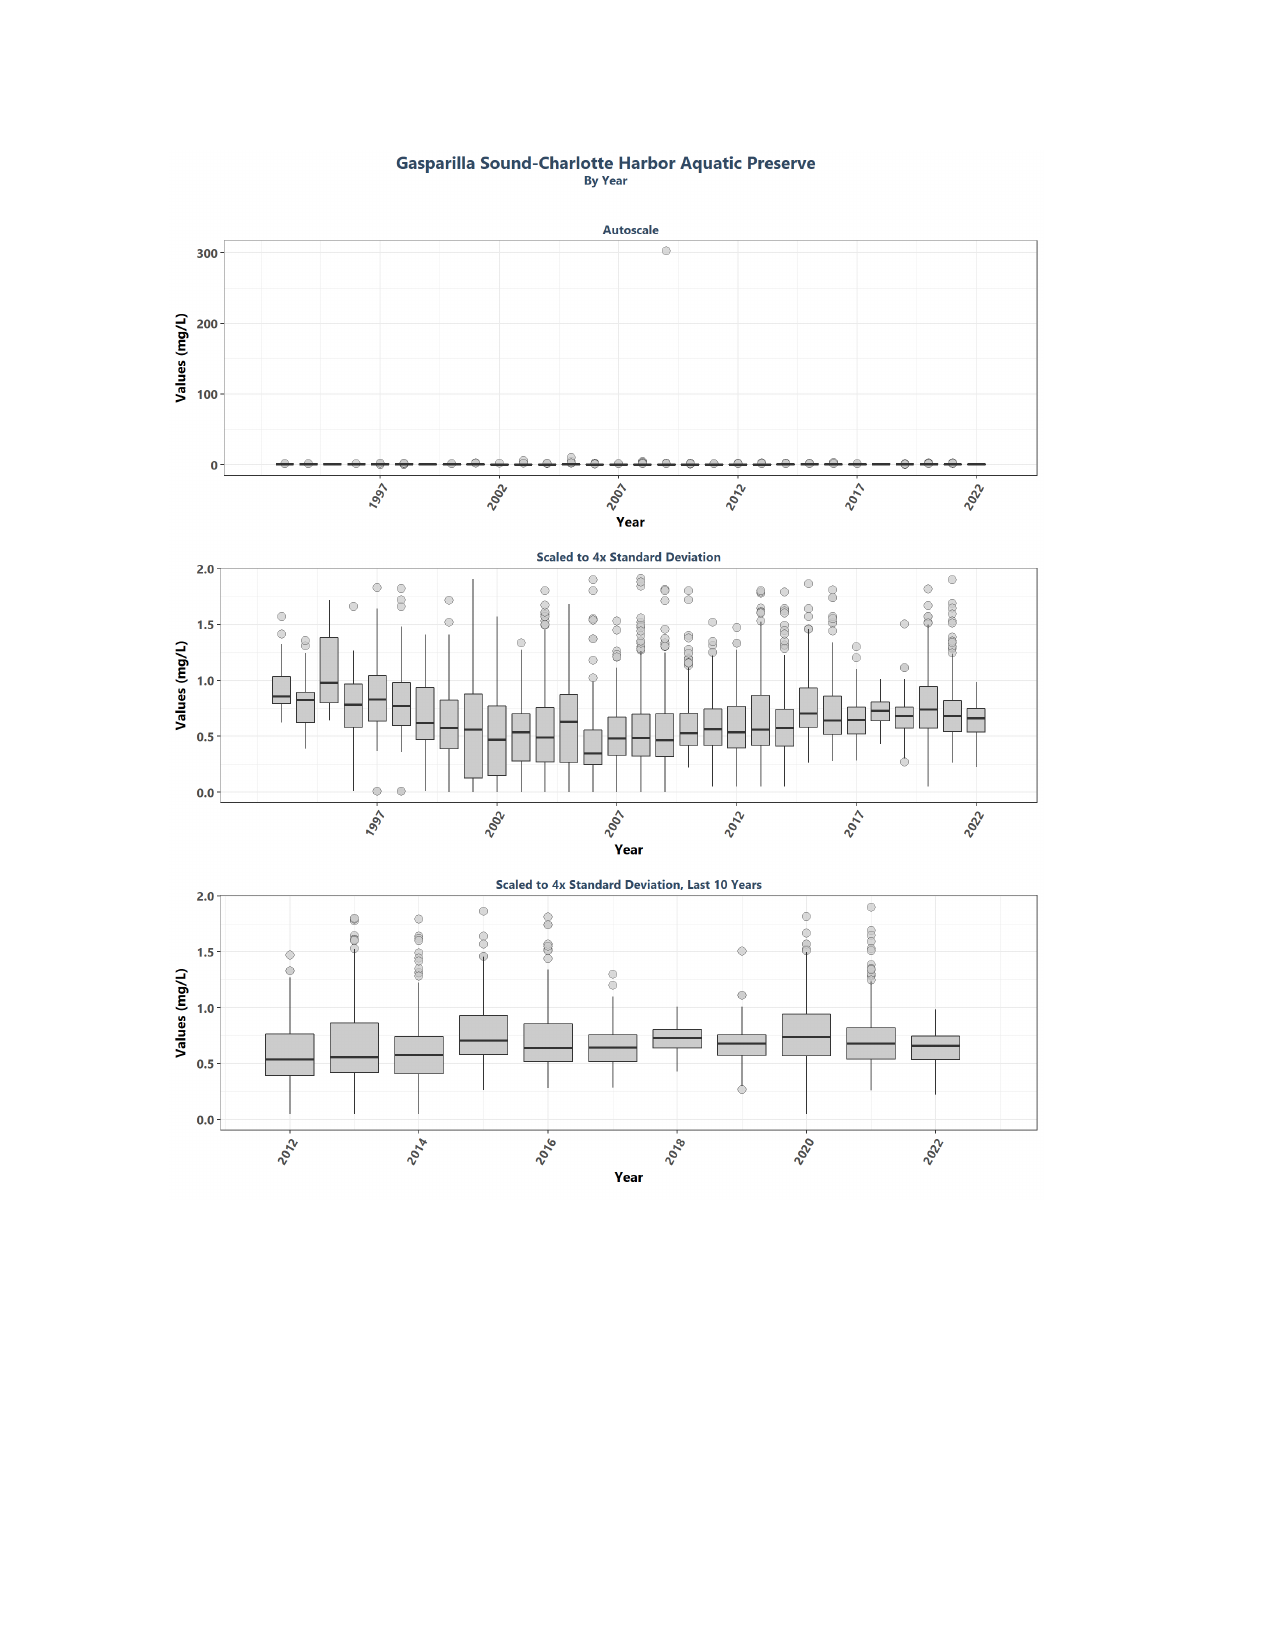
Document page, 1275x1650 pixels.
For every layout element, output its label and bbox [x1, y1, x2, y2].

picture [168, 150, 1044, 1200]
